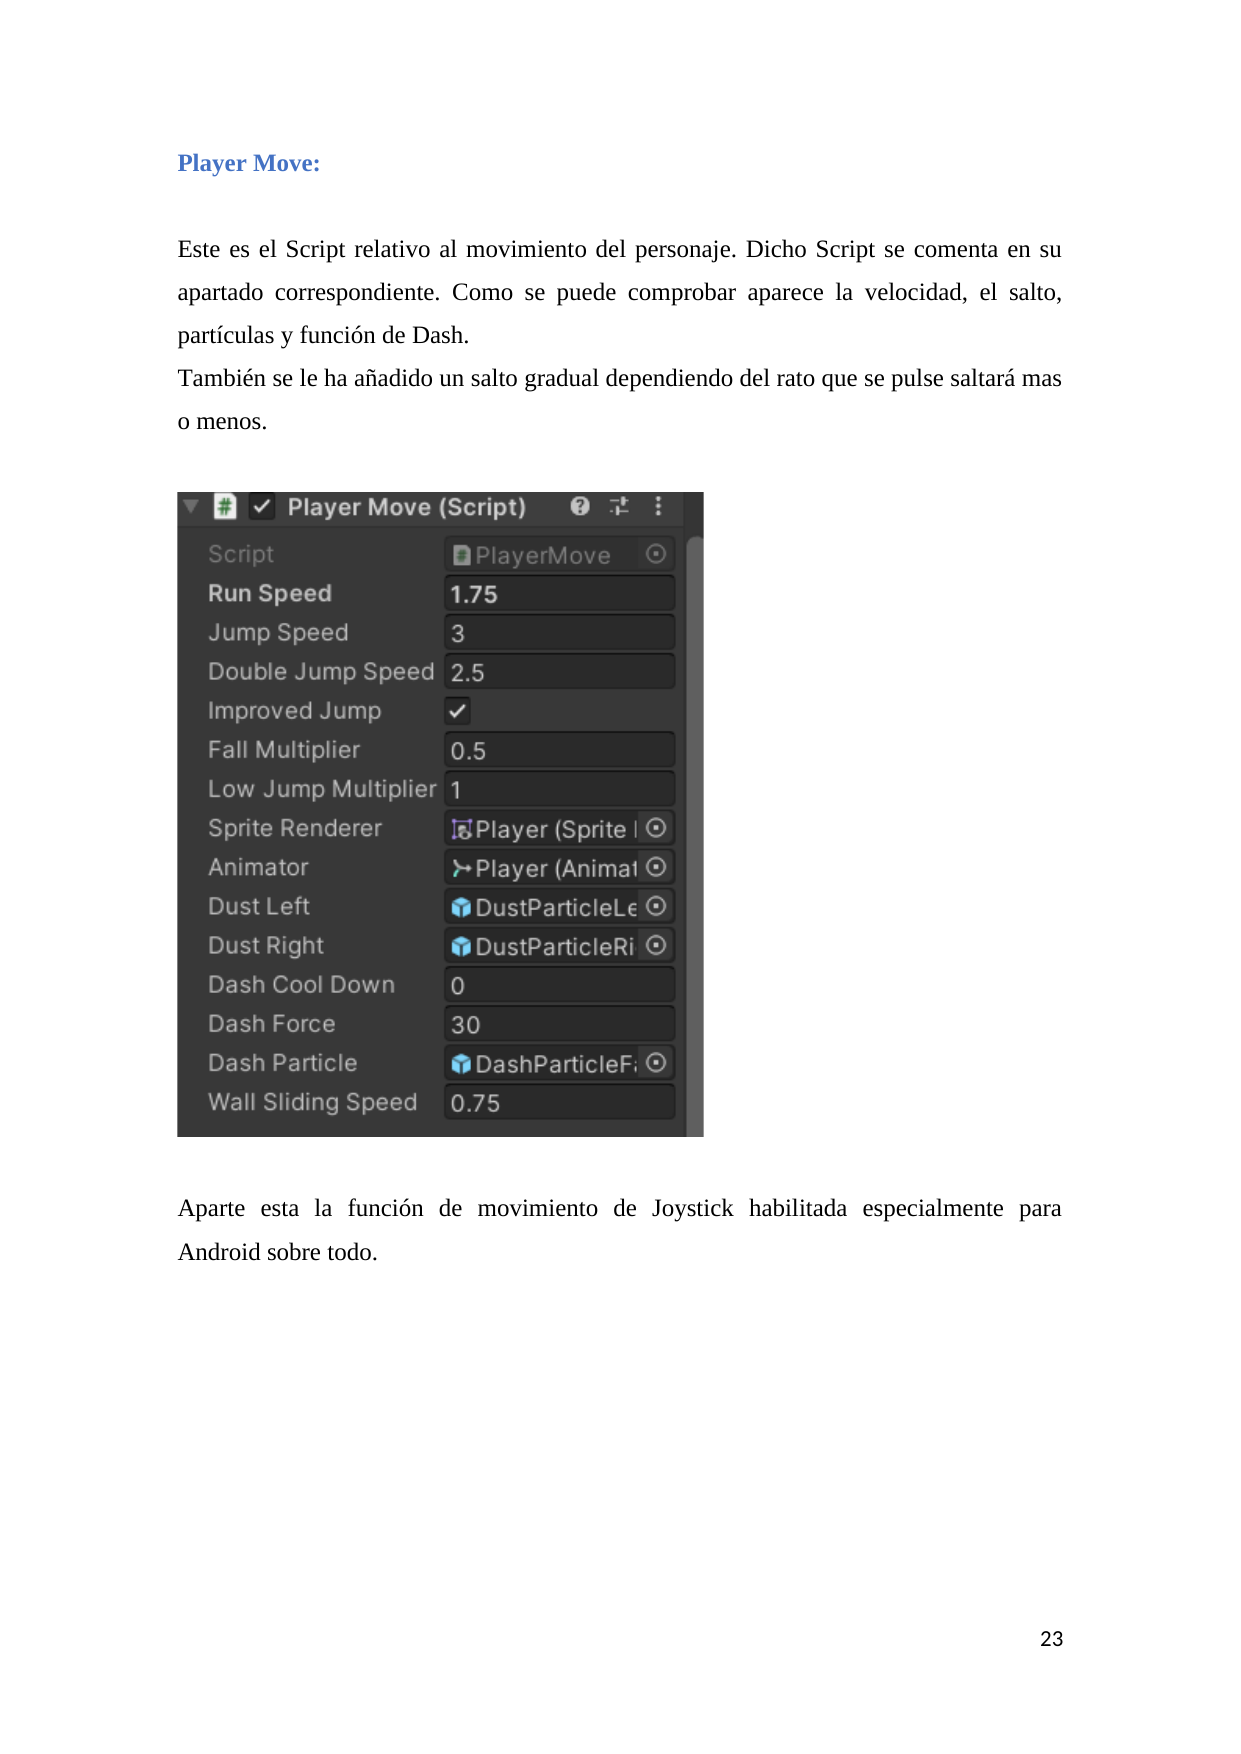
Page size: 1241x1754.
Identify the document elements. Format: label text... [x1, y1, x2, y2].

text También se le ha añadido un salto gradual dependiendo del rato que se pulse saltará mas o menos. [177, 363, 1063, 435]
picture [177, 492, 704, 1137]
text Este es el Script relativo al movimiento del personaje. Dicho Script se comenta en su apartado correspondiente. Como se puede comprobar aparece la velocidad, el salto, partículas y función de Dash. [177, 234, 1063, 349]
text Player Move: [177, 148, 1063, 176]
text Aparte esta la función de movimiento de Joystick habilitada especialmente para Android sobre todo. [177, 1193, 1063, 1265]
